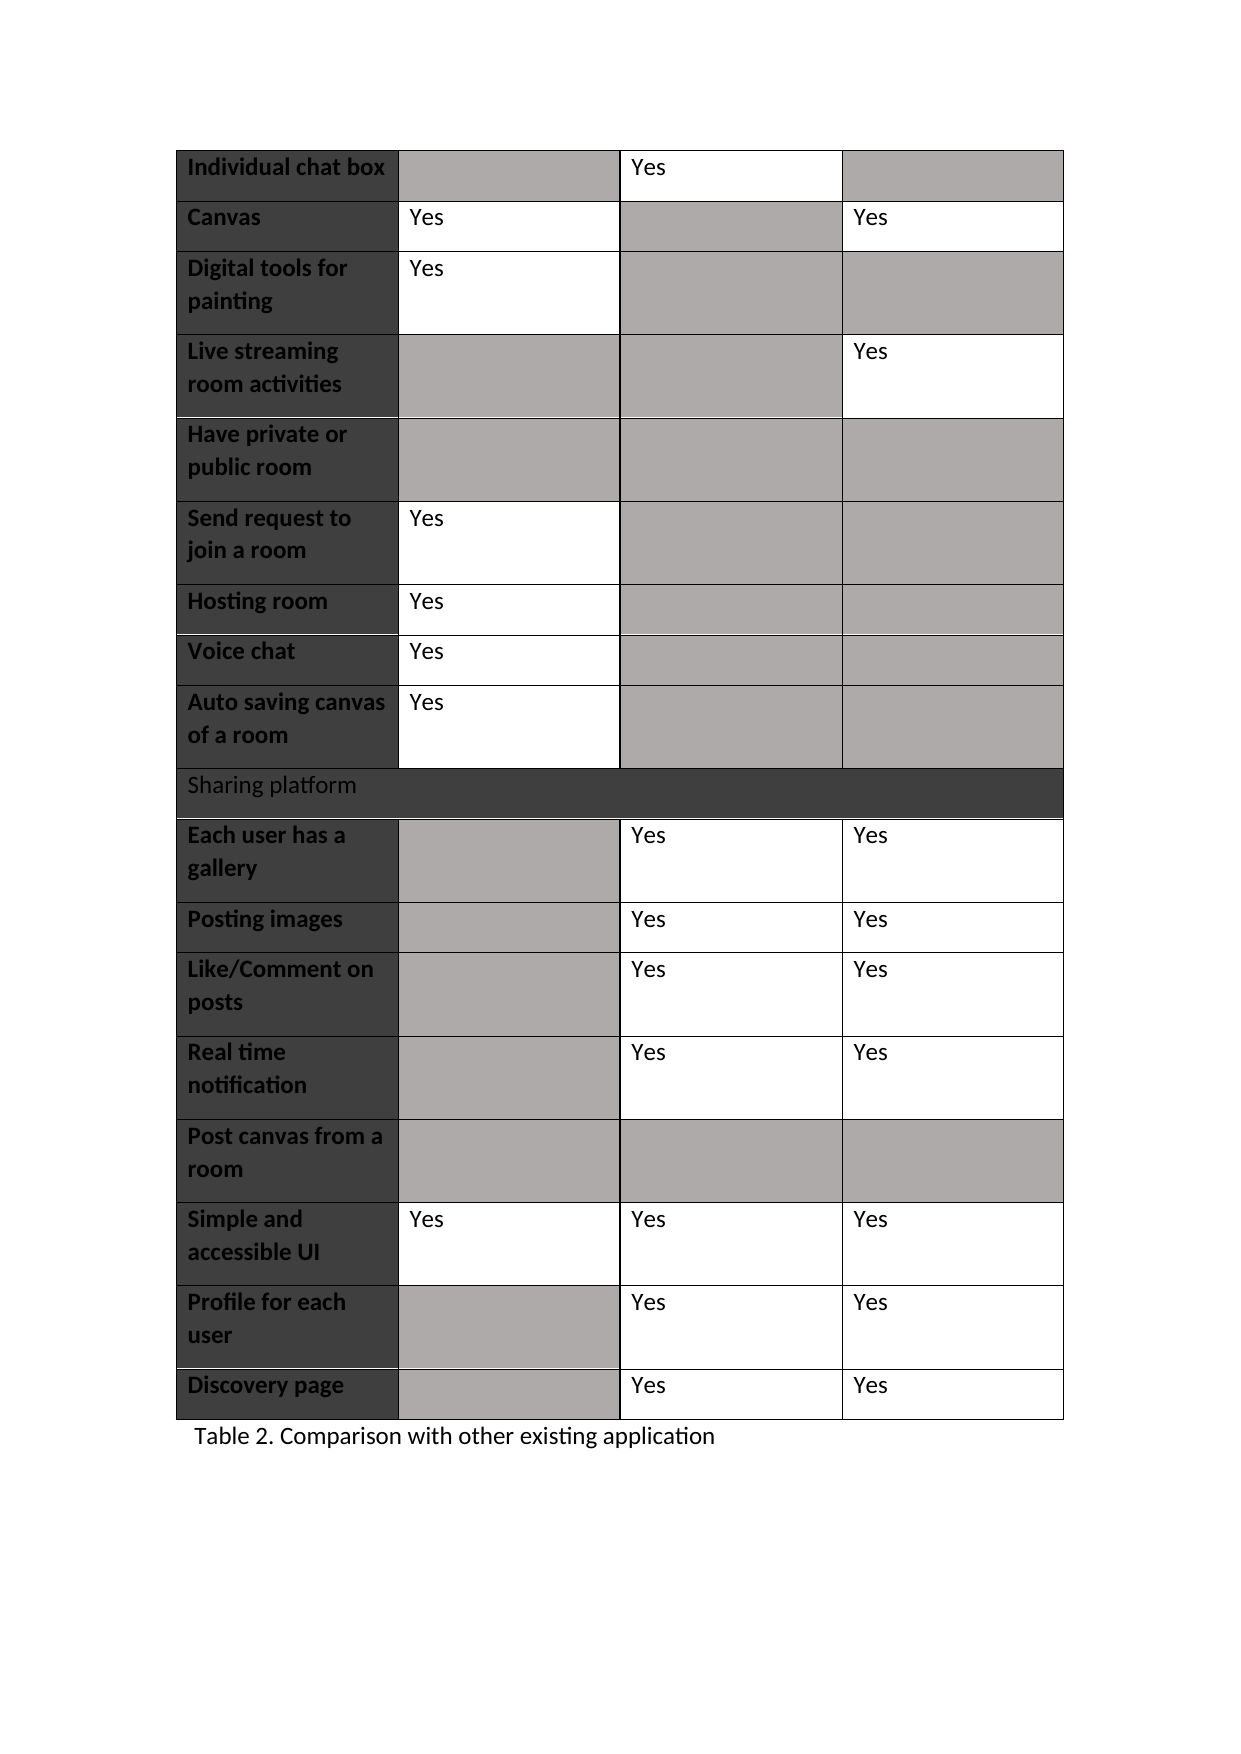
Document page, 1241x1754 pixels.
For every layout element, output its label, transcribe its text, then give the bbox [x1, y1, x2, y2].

table_cell [399, 151, 619, 201]
text Table 2. Comparison with other existing application [187, 1420, 1053, 1451]
table_cell Discovery page [177, 1370, 398, 1419]
table_cell [399, 953, 619, 1036]
table_cell [399, 820, 619, 902]
table_cell Yes [621, 151, 842, 201]
table_cell Yes [843, 1203, 1063, 1285]
table_cell Yes [621, 1286, 842, 1368]
table_cell Canvas [177, 202, 398, 251]
table_cell [843, 502, 1063, 584]
table_cell Yes [399, 502, 619, 584]
table_cell Yes [843, 1286, 1063, 1368]
table_cell Yes [621, 1203, 842, 1285]
table_cell Like/Comment on posts [177, 953, 398, 1036]
table_cell Yes [843, 820, 1063, 902]
table_cell Sharing platform [177, 769, 1063, 818]
table_cell [843, 151, 1063, 201]
table_cell Yes [843, 335, 1063, 417]
table_cell Digital tools for painting [177, 252, 398, 334]
table_cell Live streaming room activities [177, 335, 398, 417]
table_cell [621, 636, 842, 685]
table_cell Yes [621, 1370, 842, 1419]
table_cell [621, 686, 842, 768]
table_cell Yes [843, 903, 1063, 952]
table_cell Voice chat [177, 636, 398, 685]
table_cell [843, 585, 1063, 634]
table_cell [621, 585, 842, 634]
table_cell [399, 419, 619, 501]
table_cell Yes [843, 1037, 1063, 1119]
table_cell [843, 252, 1063, 334]
table_cell [621, 202, 842, 251]
table_cell [399, 335, 619, 417]
table_cell [399, 1286, 619, 1368]
table_cell Yes [399, 1203, 619, 1285]
table_cell [621, 335, 842, 417]
table_cell Yes [399, 202, 619, 251]
table_cell Post canvas from a room [177, 1120, 398, 1202]
table_cell [843, 636, 1063, 685]
table_cell Yes [621, 903, 842, 952]
table_cell [621, 252, 842, 334]
table_cell [621, 502, 842, 584]
table_cell Have private or public room [177, 419, 398, 501]
table_cell Yes [399, 636, 619, 685]
table_cell [843, 419, 1063, 501]
table_cell Yes [843, 953, 1063, 1036]
table_cell Simple and accessible UI [177, 1203, 398, 1285]
table_cell Profile for each user [177, 1286, 398, 1368]
table_cell Auto saving canvas of a room [177, 686, 398, 768]
table_cell Send request to join a room [177, 502, 398, 584]
table_cell Yes [843, 1370, 1063, 1419]
table_cell Yes [399, 686, 619, 768]
table_cell Yes [399, 585, 619, 634]
table_cell Yes [843, 202, 1063, 251]
table_cell [399, 1120, 619, 1202]
table_cell [621, 1120, 842, 1202]
table_cell [399, 1370, 619, 1419]
table_cell Yes [399, 252, 619, 334]
table_cell Hosting room [177, 585, 398, 634]
table_cell Individual chat box [177, 151, 398, 201]
table_cell [621, 419, 842, 501]
table_cell Posting images [177, 903, 398, 952]
table_cell Yes [621, 953, 842, 1036]
table_cell [399, 1037, 619, 1119]
table_cell Each user has a gallery [177, 820, 398, 902]
table_cell Yes [621, 820, 842, 902]
table_cell [843, 1120, 1063, 1202]
table_cell [843, 686, 1063, 768]
table_cell Real time notification [177, 1037, 398, 1119]
table_cell [399, 903, 619, 952]
table_cell Yes [621, 1037, 842, 1119]
